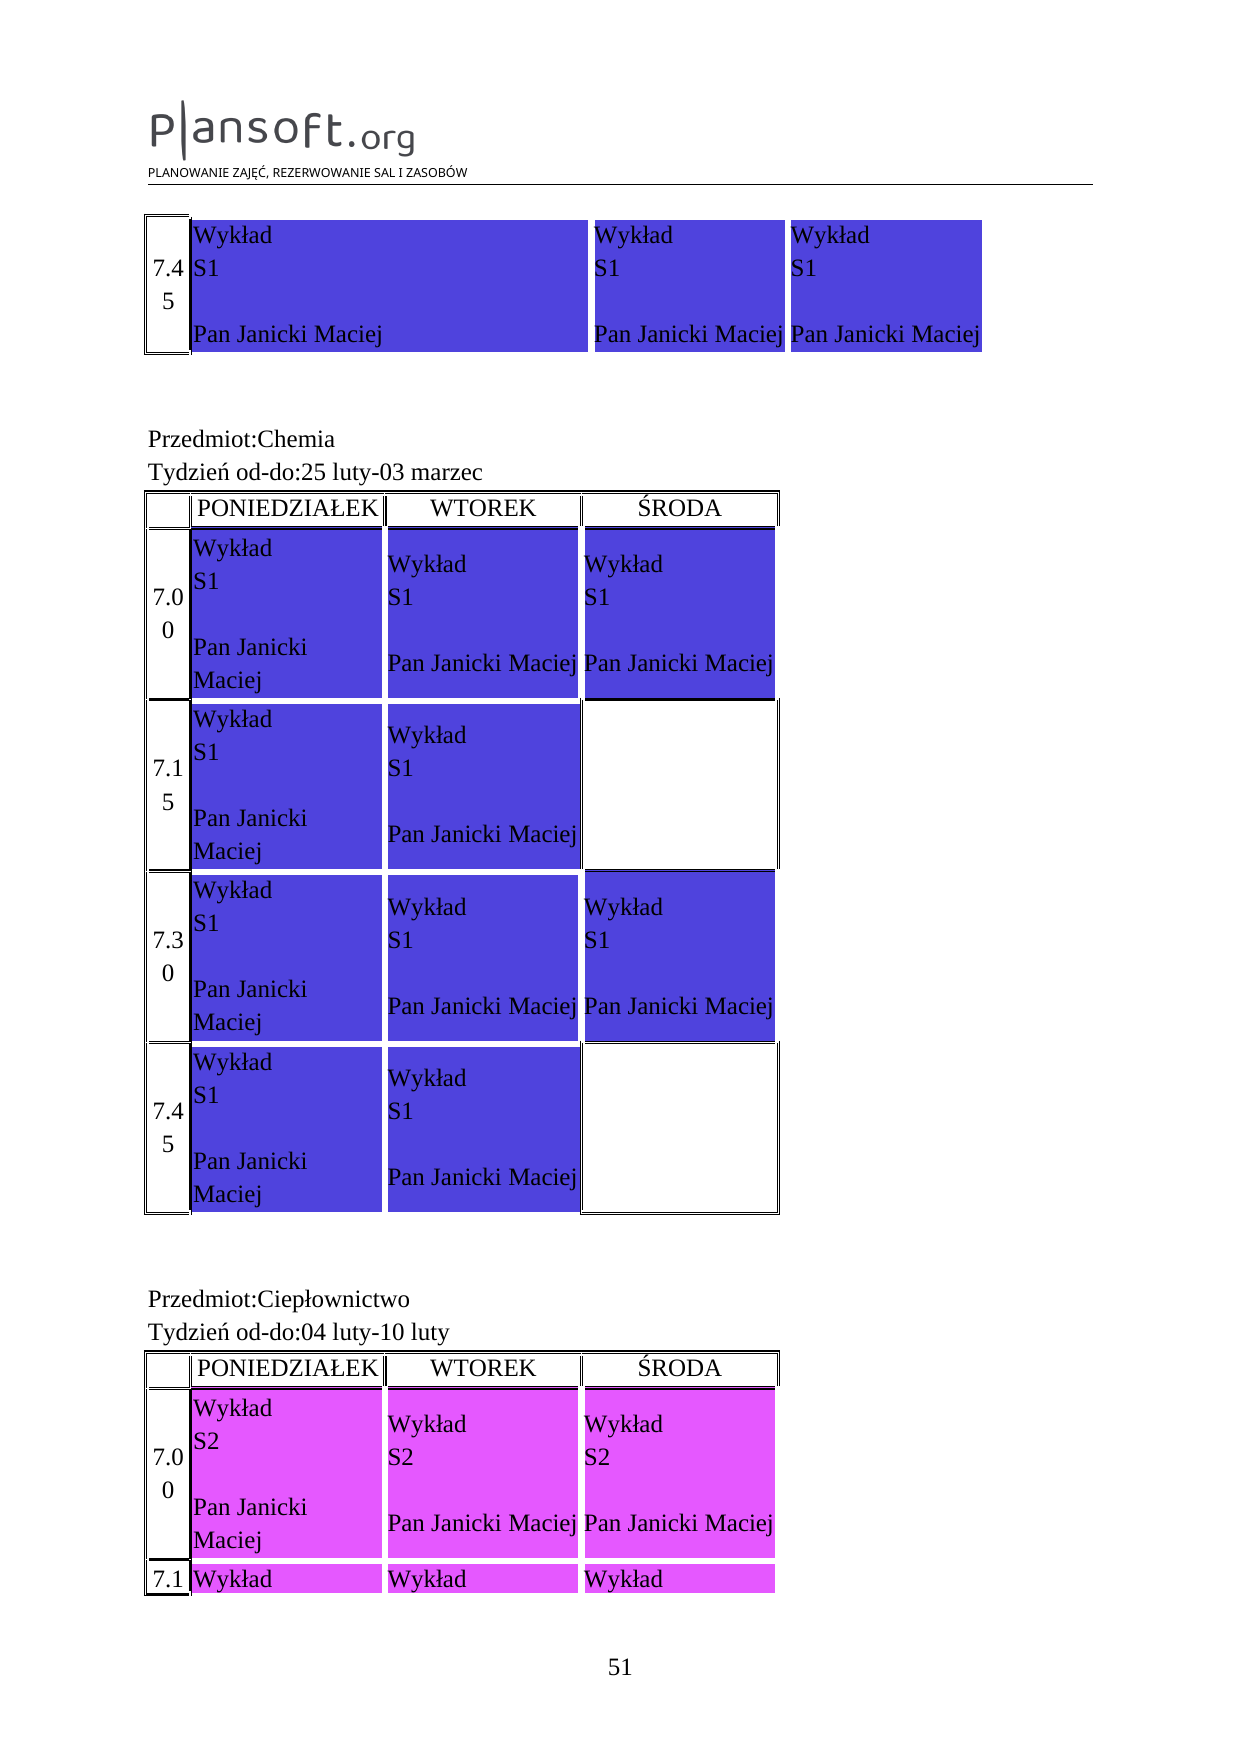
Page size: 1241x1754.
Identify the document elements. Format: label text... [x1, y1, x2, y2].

table_cell Wykład S1 Pan Janicki Maciej [388, 875, 578, 1041]
table_header [147, 1354, 191, 1386]
table_cell Wykład S1 Pan Janicki Maciej [388, 1047, 580, 1212]
table_cell Wykład S2 Pan Janicki Maciej [585, 1564, 775, 1593]
table_cell [581, 1044, 777, 1212]
table_cell Wykład S2 Pan Janicki Maciej [192, 1390, 382, 1558]
table_cell Wykład S1 Pan Janicki Maciej [585, 872, 775, 1041]
table_cell 7.30 [147, 869, 189, 1041]
table_header PONIEDZIAŁEK [191, 1352, 385, 1386]
table_cell Wykład S1 Pan Janicki Maciej [192, 530, 382, 698]
table_cell 7.45 [147, 217, 191, 352]
table_cell 7.00 [147, 526, 191, 698]
table_cell Wykład S1 Pan Janicki Maciej [388, 530, 578, 698]
table_cell Wykład S1 Pan Janicki Maciej [585, 530, 775, 698]
table_header [147, 494, 191, 526]
table_cell 7.00 [147, 1386, 191, 1558]
table_cell Wykład S2 Pan Janicki Maciej [192, 1564, 382, 1593]
table_cell 7.15 [145, 698, 189, 869]
table_cell Wykład S1 Pan Janicki Maciej [192, 704, 382, 869]
table_cell Wykład S2 Pan Janicki Maciej [388, 1390, 578, 1558]
table_cell 7.15 [145, 1558, 191, 1593]
table_cell Wykład S1 Pan Janicki Maciej [192, 875, 382, 1041]
table_header WTOREK [385, 494, 581, 526]
picture [147, 73, 418, 165]
table_cell [583, 701, 777, 869]
text Przedmiot:Chemia Tydzień od-do:25 luty-03 marzec [148, 358, 1093, 486]
table_cell Wykład S1 Pan Janicki Maciej [192, 1047, 382, 1212]
table_header WTOREK [385, 1354, 581, 1386]
table_header ŚRODA [581, 1354, 777, 1386]
table_cell Wykład S2 Pan Janicki Maciej [585, 1390, 775, 1558]
table_cell 7.45 [145, 1041, 191, 1212]
table_header PONIEDZIAŁEK [191, 492, 385, 526]
table_cell Wykład S1 Pan Janicki Maciej [595, 220, 785, 352]
table_cell Wykład S1 Pan Janicki Maciej [388, 704, 580, 869]
table_header ŚRODA [581, 494, 777, 526]
table_cell Wykład S1 Pan Janicki Maciej [192, 220, 588, 352]
table_cell Wykład S2 Pan Janicki Maciej [388, 1564, 578, 1593]
text Przedmiot:Ciepłownictwo Tydzień od-do:04 luty-10 luty [148, 1218, 1093, 1346]
table_cell Wykład S1 Pan Janicki Maciej [791, 220, 982, 352]
